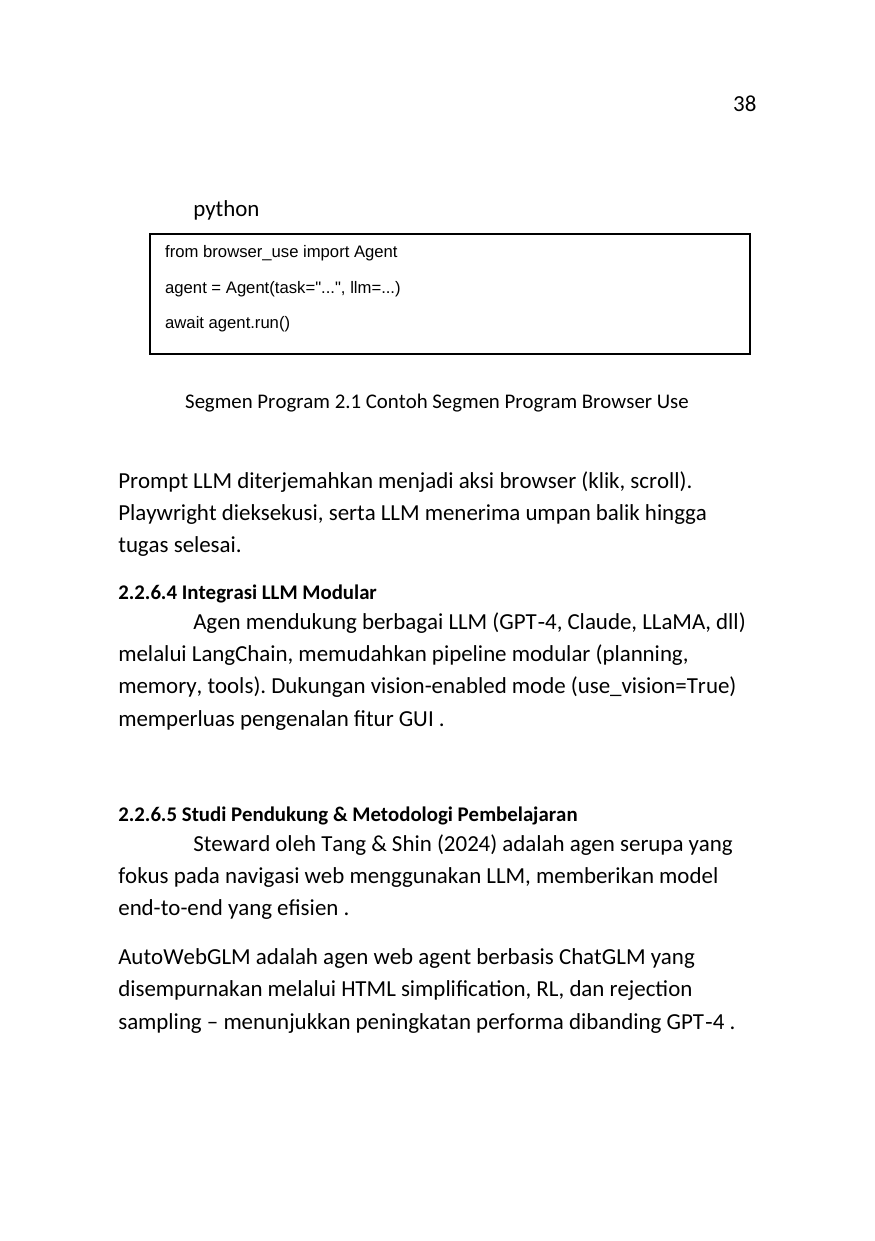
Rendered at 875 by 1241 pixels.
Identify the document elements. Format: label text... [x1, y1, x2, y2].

subtitle 2.2.6.5 Studi Pendukung & Metodologi Pembelajaran [118, 801, 756, 827]
text Prompt LLM diterjemahkan menjadi aksi browser (klik, scroll). Playwright dieksekusi, serta LLM menerima umpan balik hingga tugas selesai. [118, 466, 756, 558]
text Agen mendukung berbagai LLM (GPT‑4, Claude, LLaMA, dll) melalui LangChain, memudahkan pipeline modular (planning, memory, tools). Dukungan vision-enabled mode (use_vision=True) memperluas pengenalan fitur GUI . [118, 607, 756, 732]
text Steward oleh Tang & Shin (2024) adalah agen serupa yang fokus pada navigasi web menggunakan LLM, memberikan model end-to-end yang efisien . [118, 829, 756, 921]
subtitle 2.2.6.4 Integrasi LLM Modular [118, 579, 756, 605]
text Segmen Program 2.1 Contoh Segmen Program Browser Use [118, 243, 756, 413]
text AutoWebGLM adalah agen web agent berbasis ChatGLM yang disempurnakan melalui HTML simplification, RL, dan rejection sampling – menunjukkan peningkatan performa dibanding GPT‑4 . [118, 942, 756, 1035]
text python [118, 194, 756, 222]
